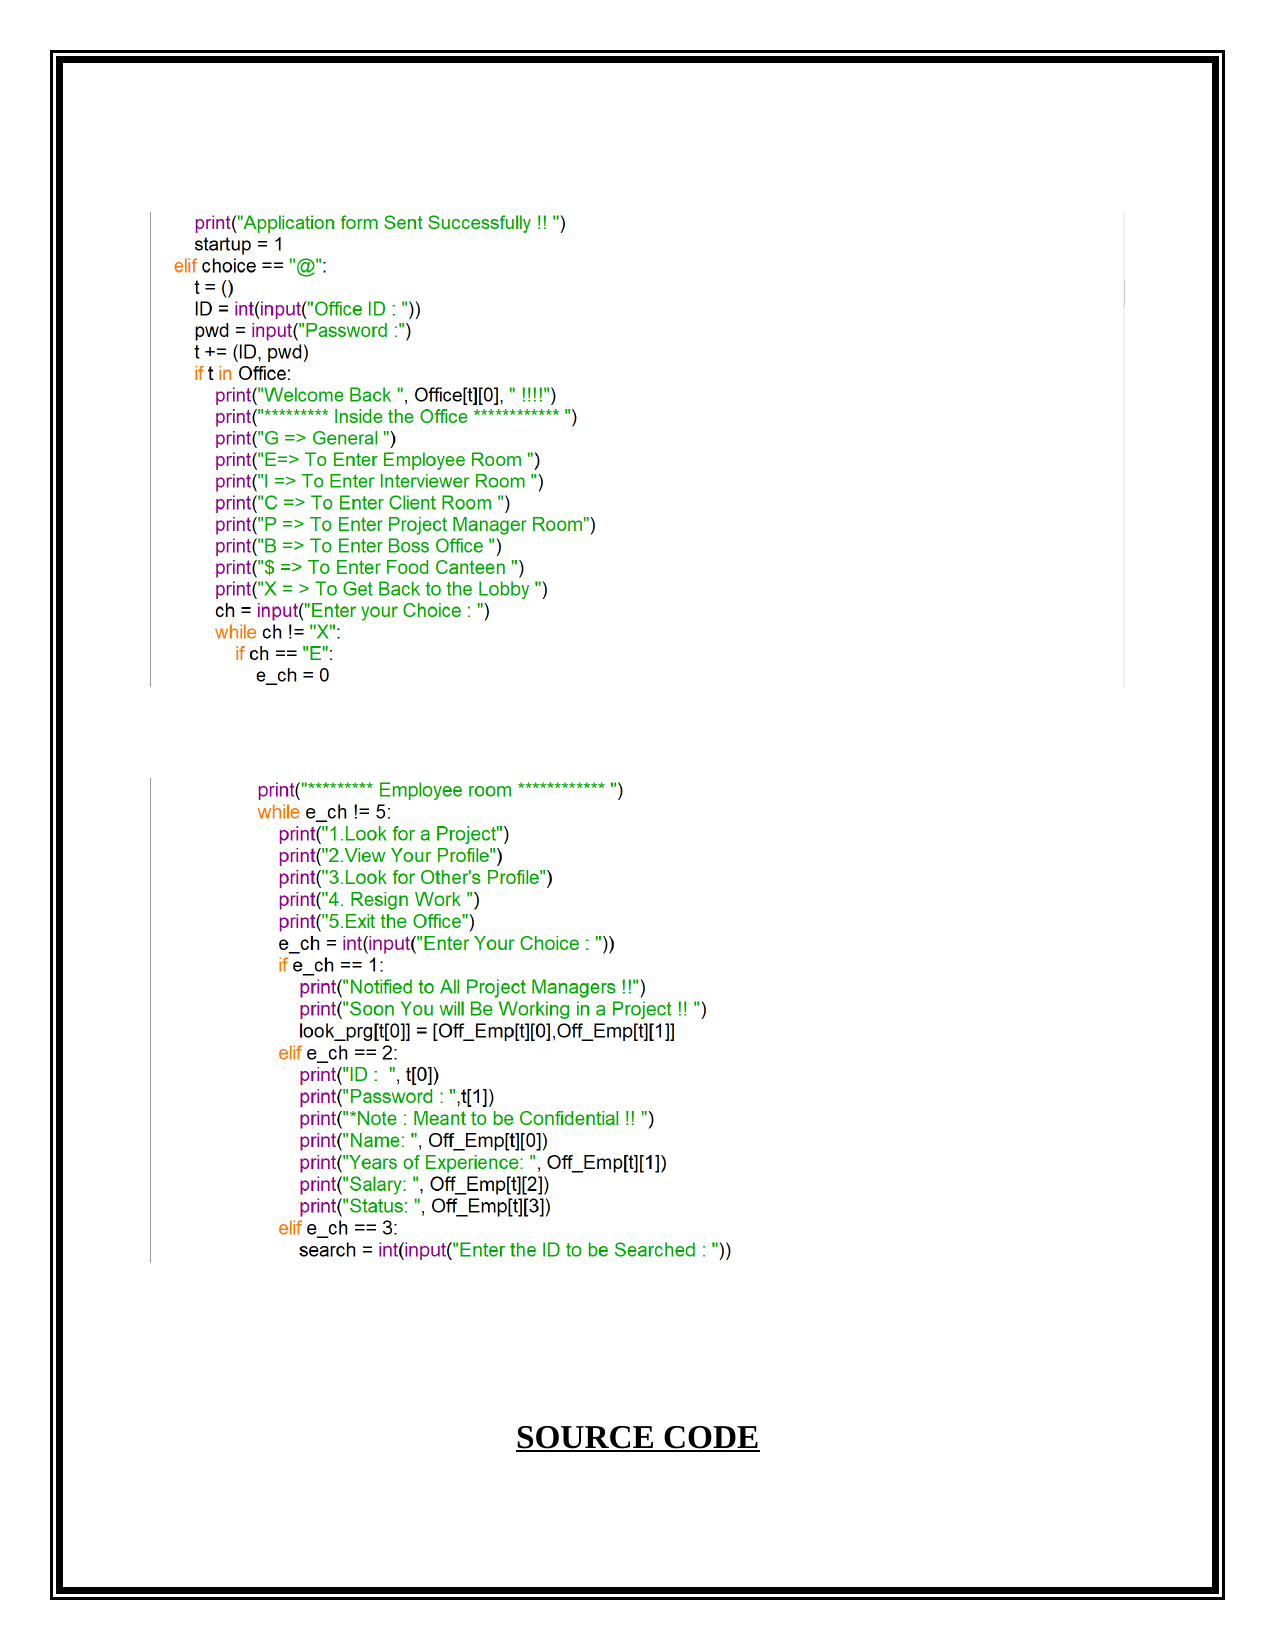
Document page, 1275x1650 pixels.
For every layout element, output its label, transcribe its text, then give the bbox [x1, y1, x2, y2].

text SOURCE CODE [150, 1417, 1125, 1456]
picture [150, 212, 1125, 687]
picture [150, 778, 1125, 1263]
